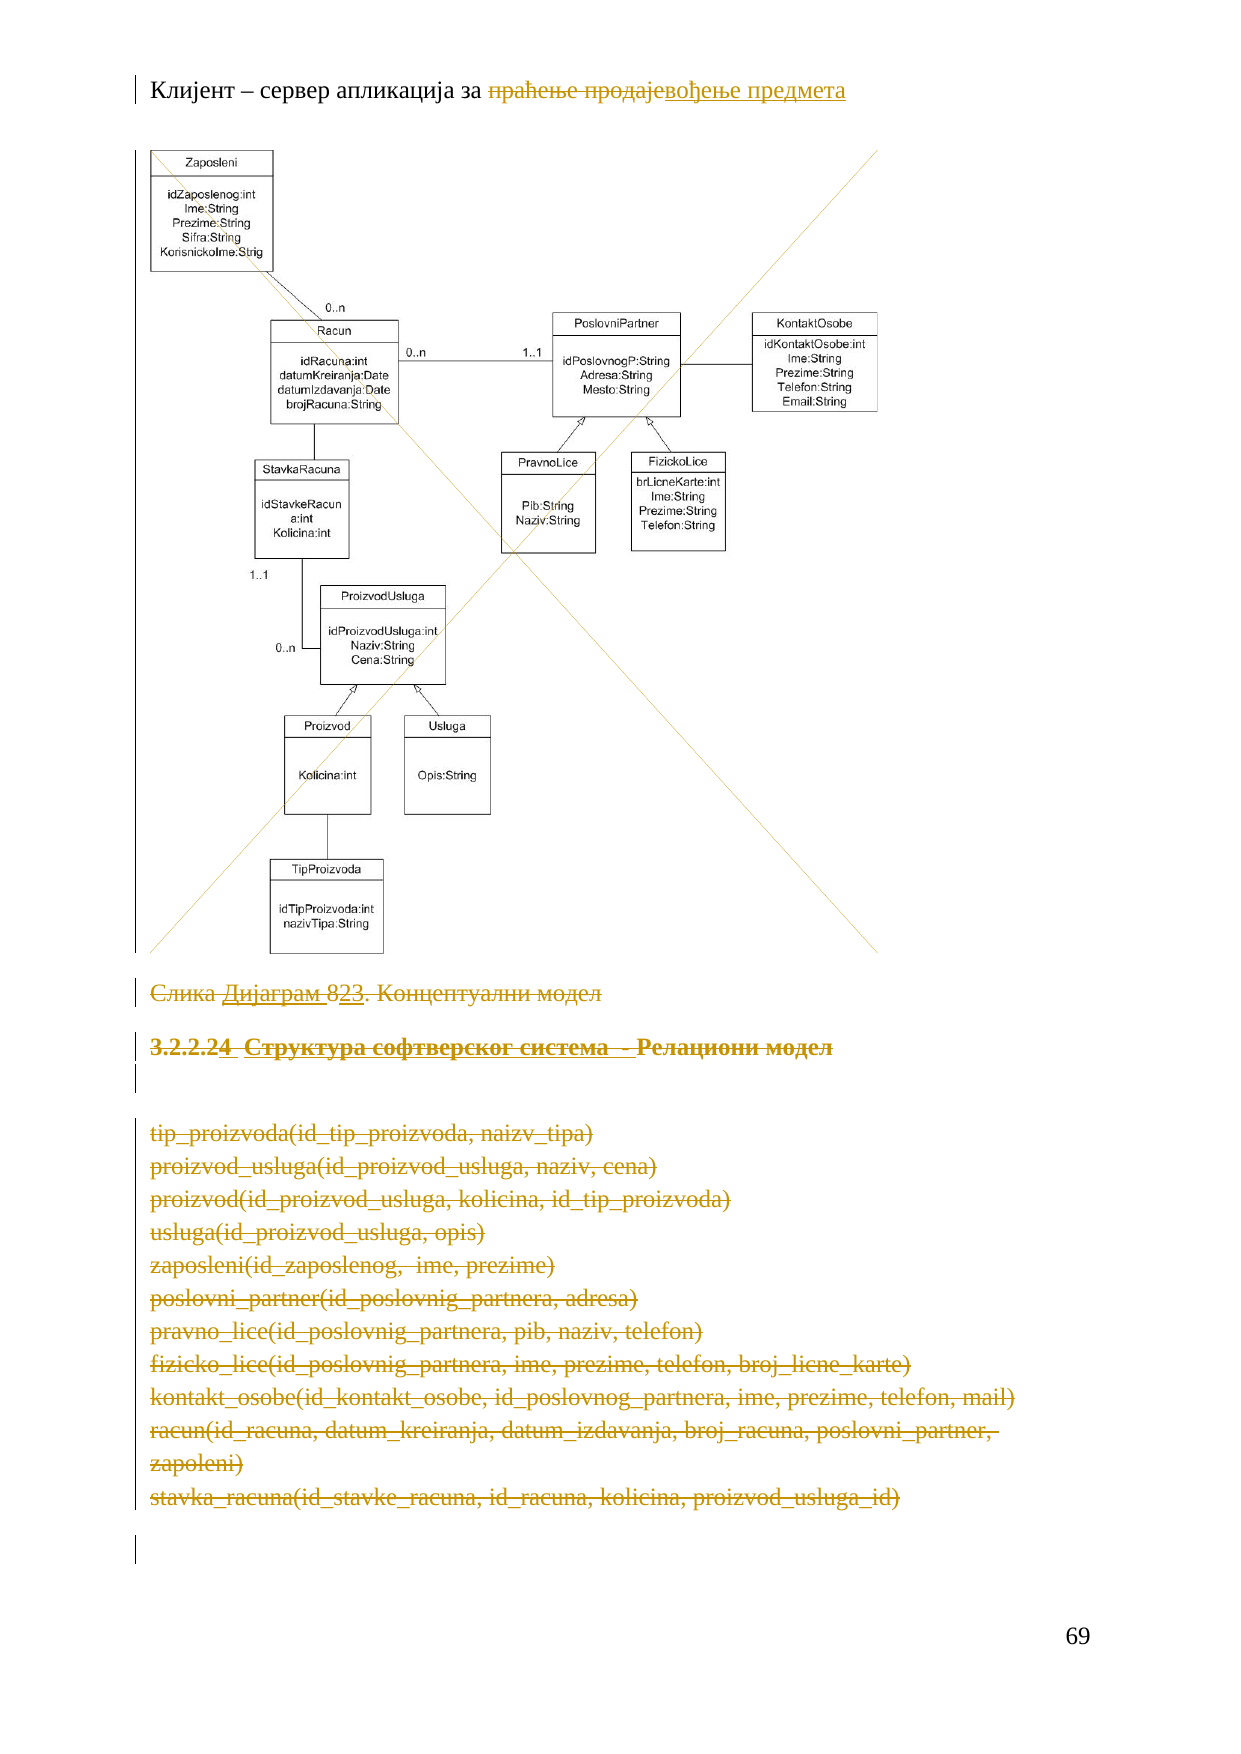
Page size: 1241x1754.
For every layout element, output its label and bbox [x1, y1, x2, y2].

picture [150, 152, 513, 951]
picture [515, 151, 878, 952]
picture [151, 553, 877, 954]
picture [152, 150, 876, 550]
